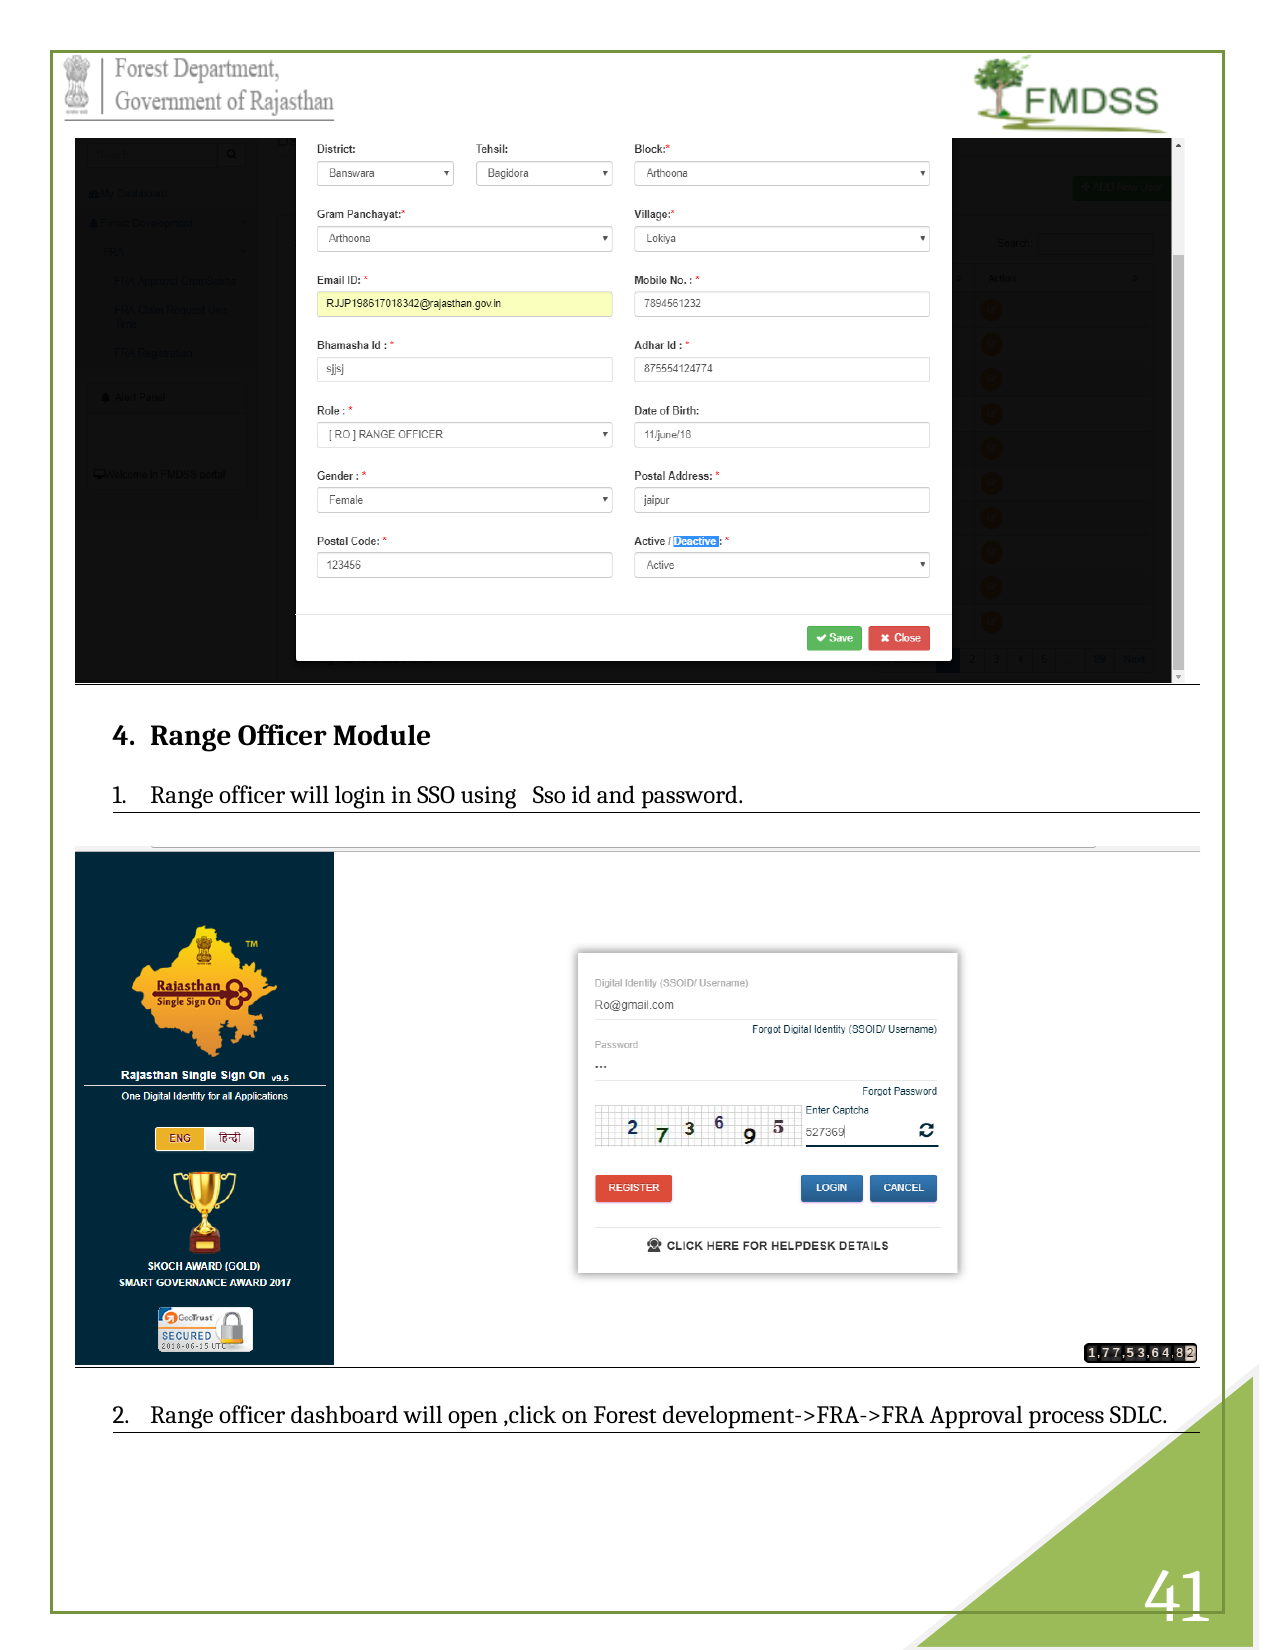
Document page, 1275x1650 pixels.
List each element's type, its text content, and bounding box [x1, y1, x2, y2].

picture [133, 926, 276, 1056]
picture [204, 1072, 215, 1080]
picture [55, 53, 351, 121]
picture [191, 1093, 199, 1099]
picture [191, 1265, 203, 1269]
list Range officer will login in SSO using Sso id and password. [112, 781, 1200, 813]
subtitle Range Officer Module [112, 719, 1200, 752]
picture [191, 1072, 201, 1078]
picture [159, 1308, 252, 1351]
picture [230, 1184, 234, 1194]
list Range officer dashboard will open ,click on Forest development->FRA->FRA Approval process SDLC. [112, 1401, 1200, 1433]
picture [174, 1172, 236, 1253]
picture [75, 846, 1201, 1365]
picture [155, 1128, 255, 1152]
picture [226, 1072, 234, 1080]
picture [75, 53, 1185, 683]
picture [246, 941, 257, 946]
